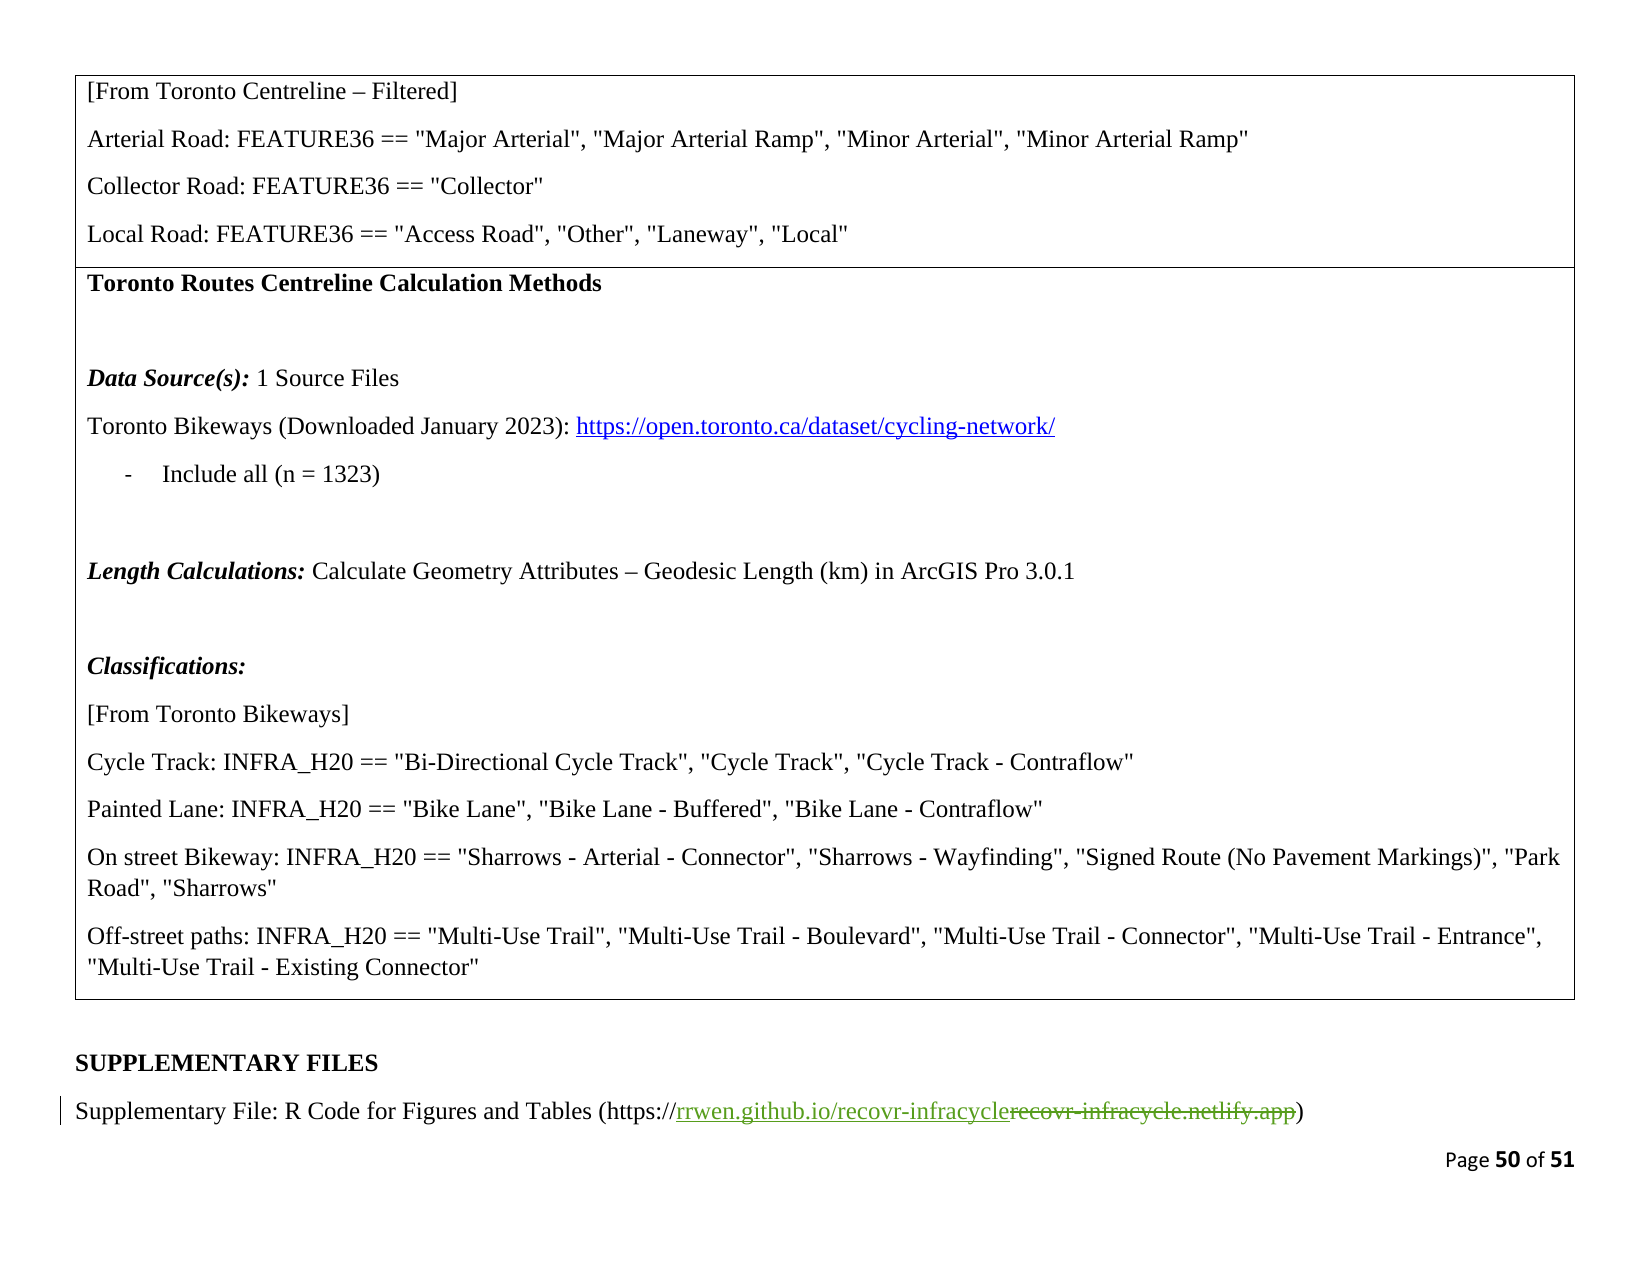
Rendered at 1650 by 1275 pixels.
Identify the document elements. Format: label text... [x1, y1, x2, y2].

table_cell Toronto Routes Centreline Calculation Methods Data Source(s): 1 Source Files Toronto Bikeways (Downloaded January 2023): https://open.toronto.ca/dataset/cycling-network/ Include all (n = 1323) Length Calculations: Calculate Geometry Attributes – Geodesic Length (km) in ArcGIS Pro 3.0.1 Classifications: [From Toronto Bikeways] Cycle Track: INFRA_H20 == "Bi-Directional Cycle Track", "Cycle Track", "Cycle Track - Contraflow" Painted Lane: INFRA_H20 == "Bike Lane", "Bike Lane - Buffered", "Bike Lane - Contraflow" On street Bikeway: INFRA_H20 == "Sharrows - Arterial - Connector", "Sharrows - Wayfinding", "Signed Route (No Pavement Markings)", "Park Road", "Sharrows" Off-street paths: INFRA_H20 == "Multi-Use Trail", "Multi-Use Trail - Boulevard", "Multi-Use Trail - Connector", "Multi-Use Trail - Entrance", "Multi-Use Trail - Existing Connector" [76, 268, 1574, 999]
text SUPPLEMENTARY FILES [75, 1048, 1575, 1077]
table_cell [76, 76, 1574, 267]
text Supplementary File: R Code for Figures and Tables (https://) [75, 1096, 1575, 1124]
